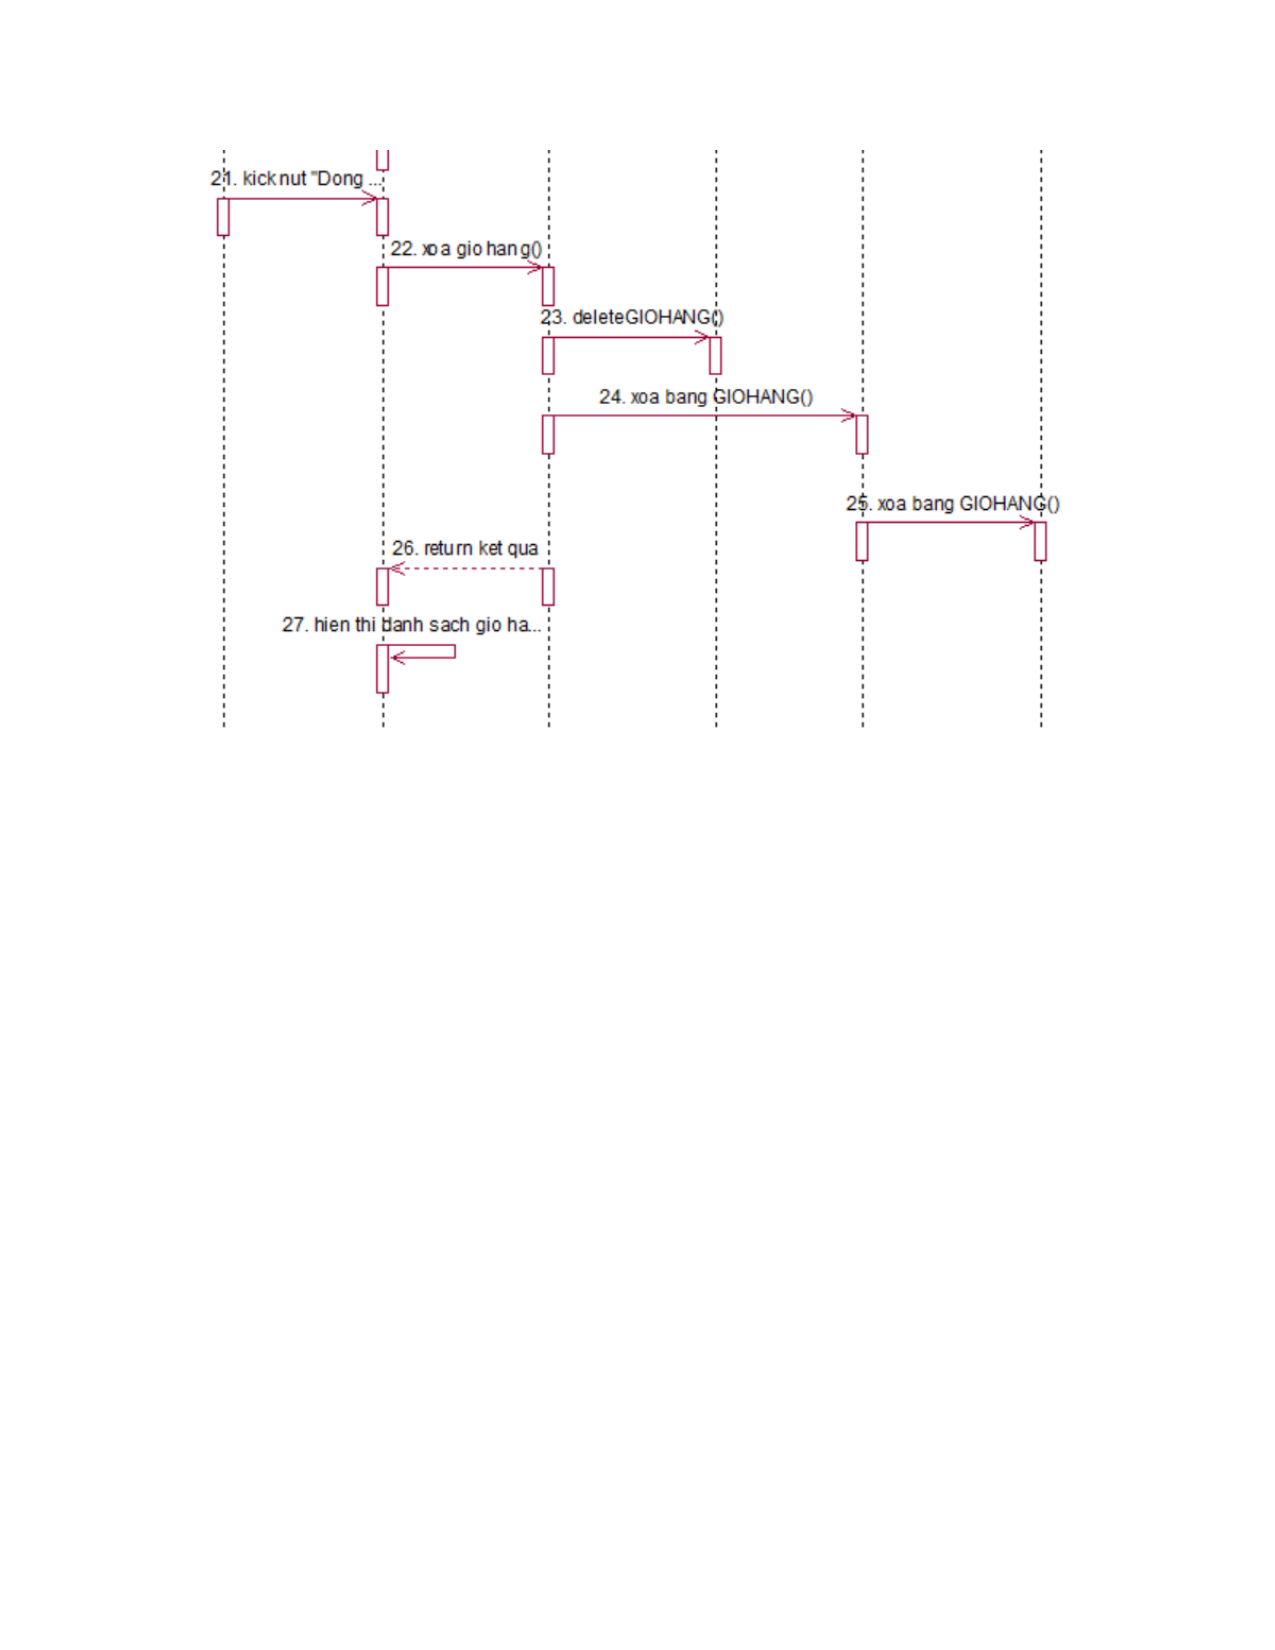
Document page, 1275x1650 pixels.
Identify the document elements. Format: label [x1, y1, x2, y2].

picture [150, 150, 1125, 886]
